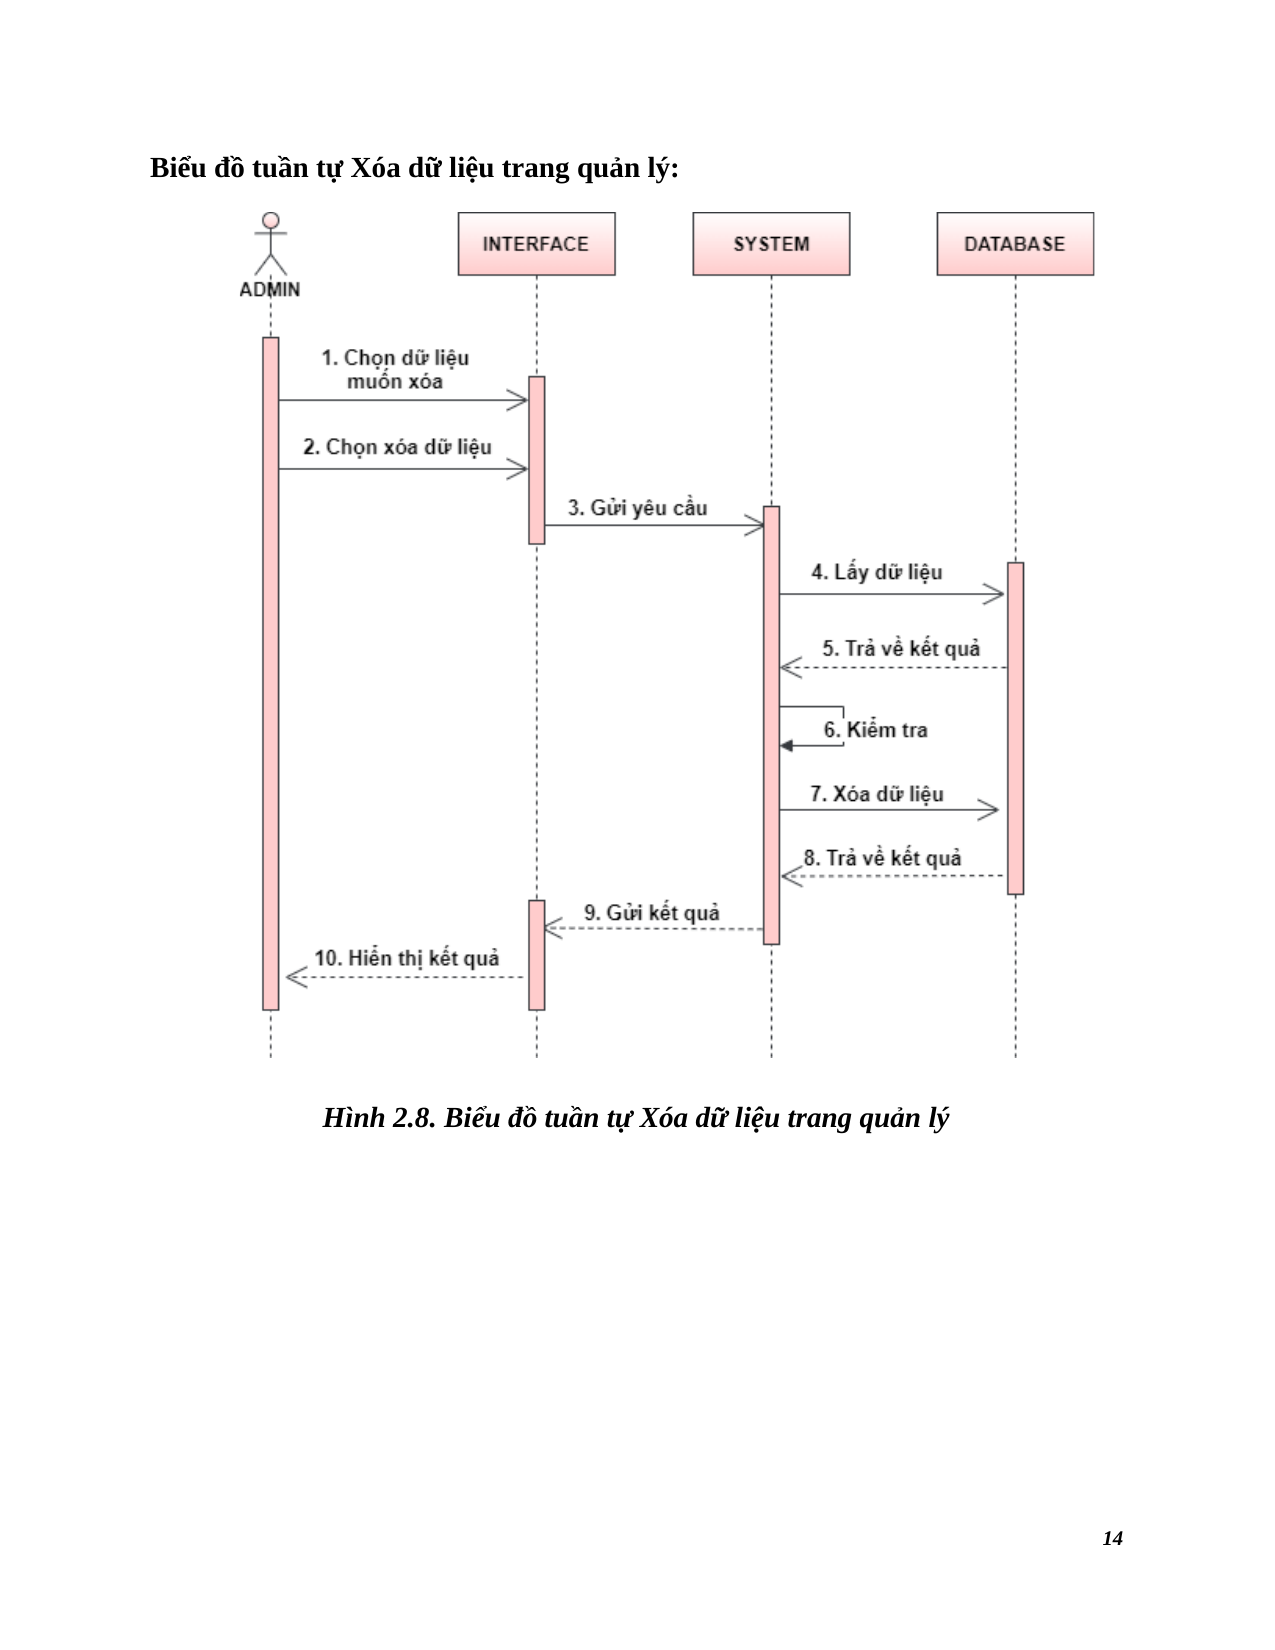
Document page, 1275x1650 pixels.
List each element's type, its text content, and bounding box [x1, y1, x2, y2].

subtitle Biểu đồ tuần tự Xóa dữ liệu trang quản lý: [150, 150, 1125, 183]
subtitle Hình 2.8. Biểu đồ tuần tự Xóa dữ liệu trang quản lý [150, 1100, 1125, 1133]
picture [239, 212, 1095, 1058]
